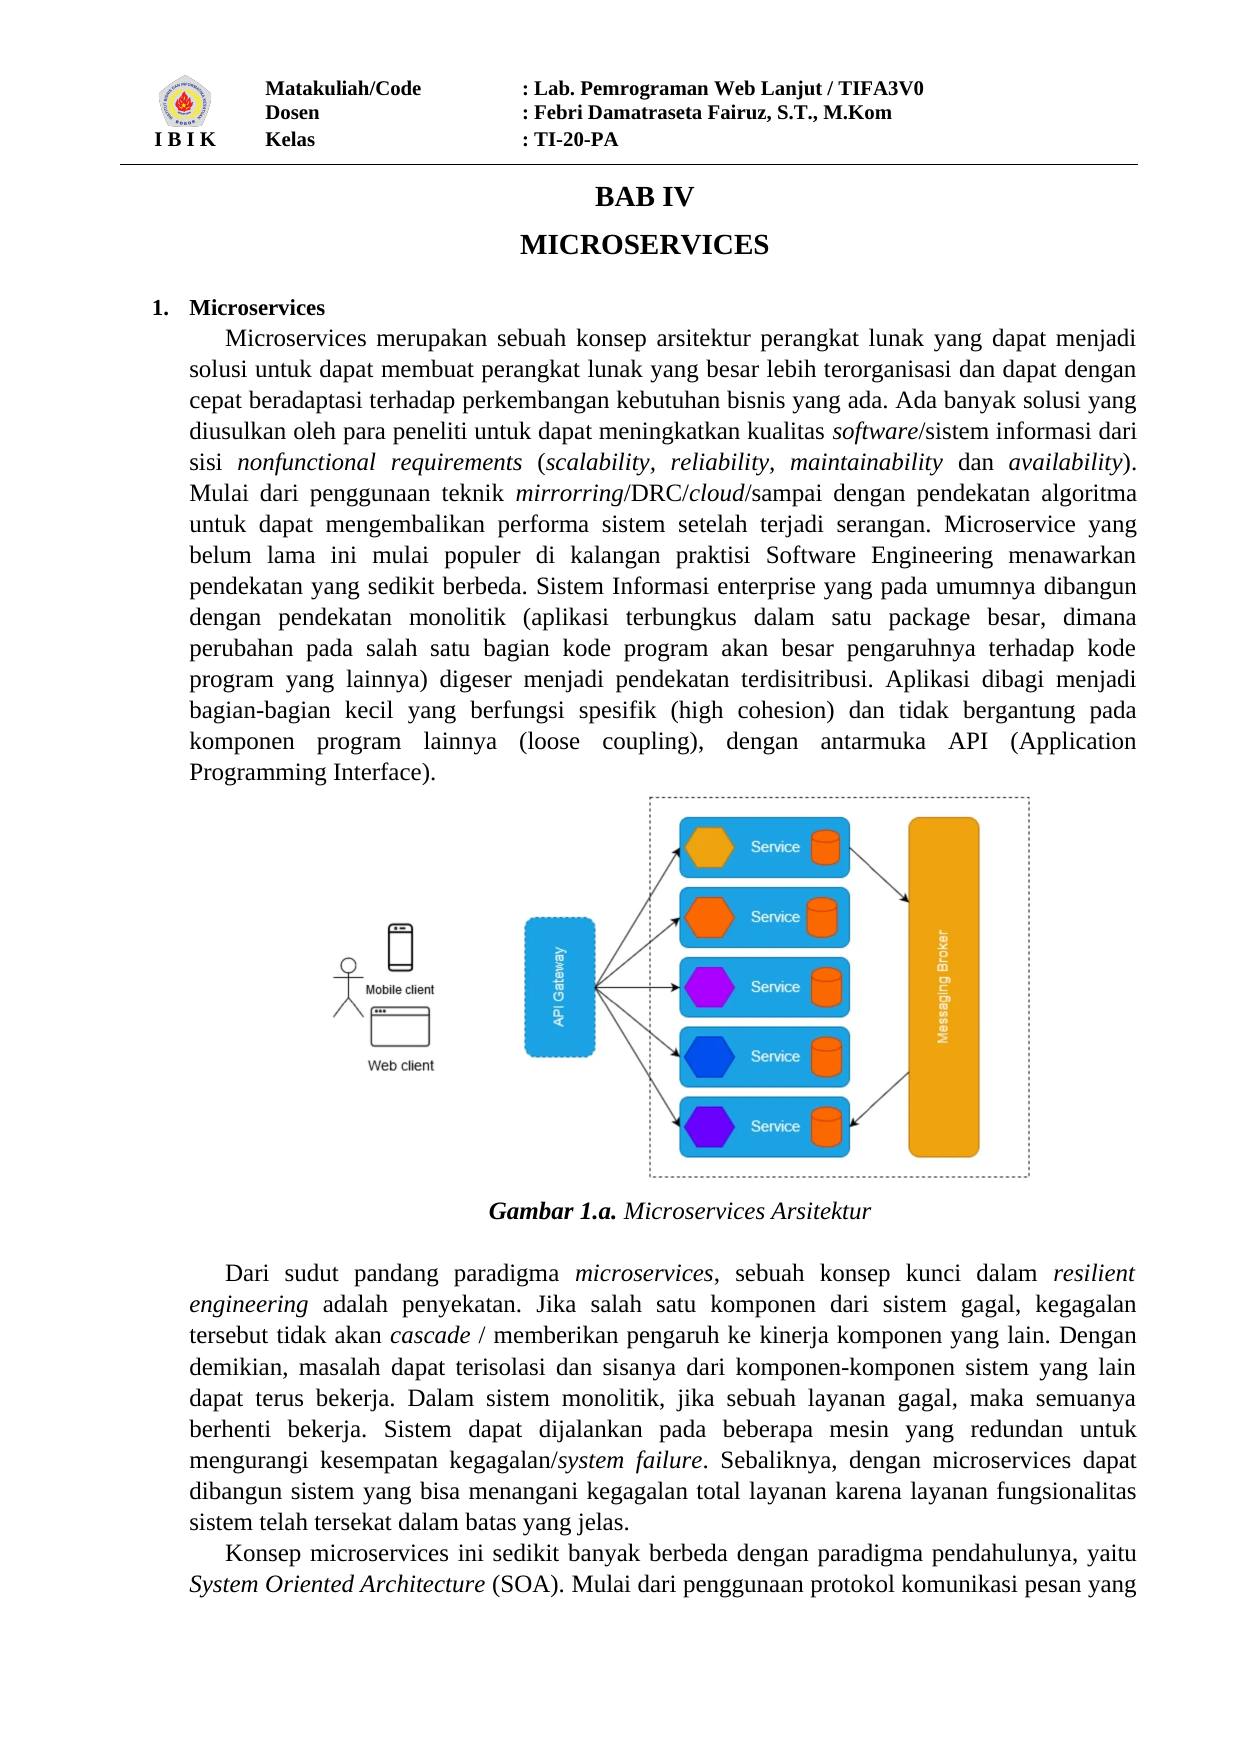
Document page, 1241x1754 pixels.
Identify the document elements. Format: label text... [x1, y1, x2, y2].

list Microservices [152, 294, 1137, 321]
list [189, 1538, 1137, 1598]
list Dari sudut pandang paradigma microservices, sebuah konsep kunci dalam resilient engineering adalah penyekatan. Jika salah satu komponen dari sistem gagal, kegagalan tersebut tidak akan cascade / memberikan pengaruh ke kinerja komponen yang lain. Dengan demikian, masalah dapat terisolasi dan sisanya dari komponen-komponen sistem yang lain dapat terus bekerja. Dalam sistem monolitik, jika sebuah layanan gagal, maka semuanya berhenti bekerja. Sistem dapat dijalankan pada beberapa mesin yang redundan untuk mengurangi kesempatan kegagalan/system failure. Sebaliknya, dengan microservices dapat dibangun sistem yang bisa menangani kegagalan total layanan karena layanan fungsionalitas sistem telah tersekat dalam batas yang jelas. [189, 1258, 1137, 1536]
picture [158, 75, 212, 127]
text BAB IV [150, 179, 1139, 213]
list Gambar 1.a. Microservices Arsitektur [189, 1196, 1137, 1225]
text MICROSERVICES [150, 227, 1139, 261]
picture [323, 788, 1039, 1195]
list Microservices merupakan sebuah konsep arsitektur perangkat lunak yang dapat menjadi solusi untuk dapat membuat perangkat lunak yang besar lebih terorganisasi dan dapat dengan cepat beradaptasi terhadap perkembangan kebutuhan bisnis yang ada. Ada banyak solusi yang diusulkan oleh para peneliti untuk dapat meningkatkan kualitas software/sistem informasi dari sisi nonfunctional requirements (scalability, reliability, maintainability dan availability). Mulai dari penggunaan teknik mirrorring/DRC/cloud/sampai dengan pendekatan algoritma untuk dapat mengembalikan performa sistem setelah terjadi serangan. Microservice yang belum lama ini mulai populer di kalangan praktisi Software Engineering menawarkan pendekatan yang sedikit berbeda. Sistem Informasi enterprise yang pada umumnya dibangun dengan pendekatan monolitik (aplikasi terbungkus dalam satu package besar, dimana perubahan pada salah satu bagian kode program akan besar pengaruhnya terhadap kode program yang lainnya) digeser menjadi pendekatan terdisitribusi. Aplikasi dibagi menjadi bagian-bagian kecil yang berfungsi spesifik (high cohesion) dan tidak bergantung pada komponen program lainnya (loose coupling), dengan antarmuka API (Application Programming Interface). [189, 323, 1137, 786]
